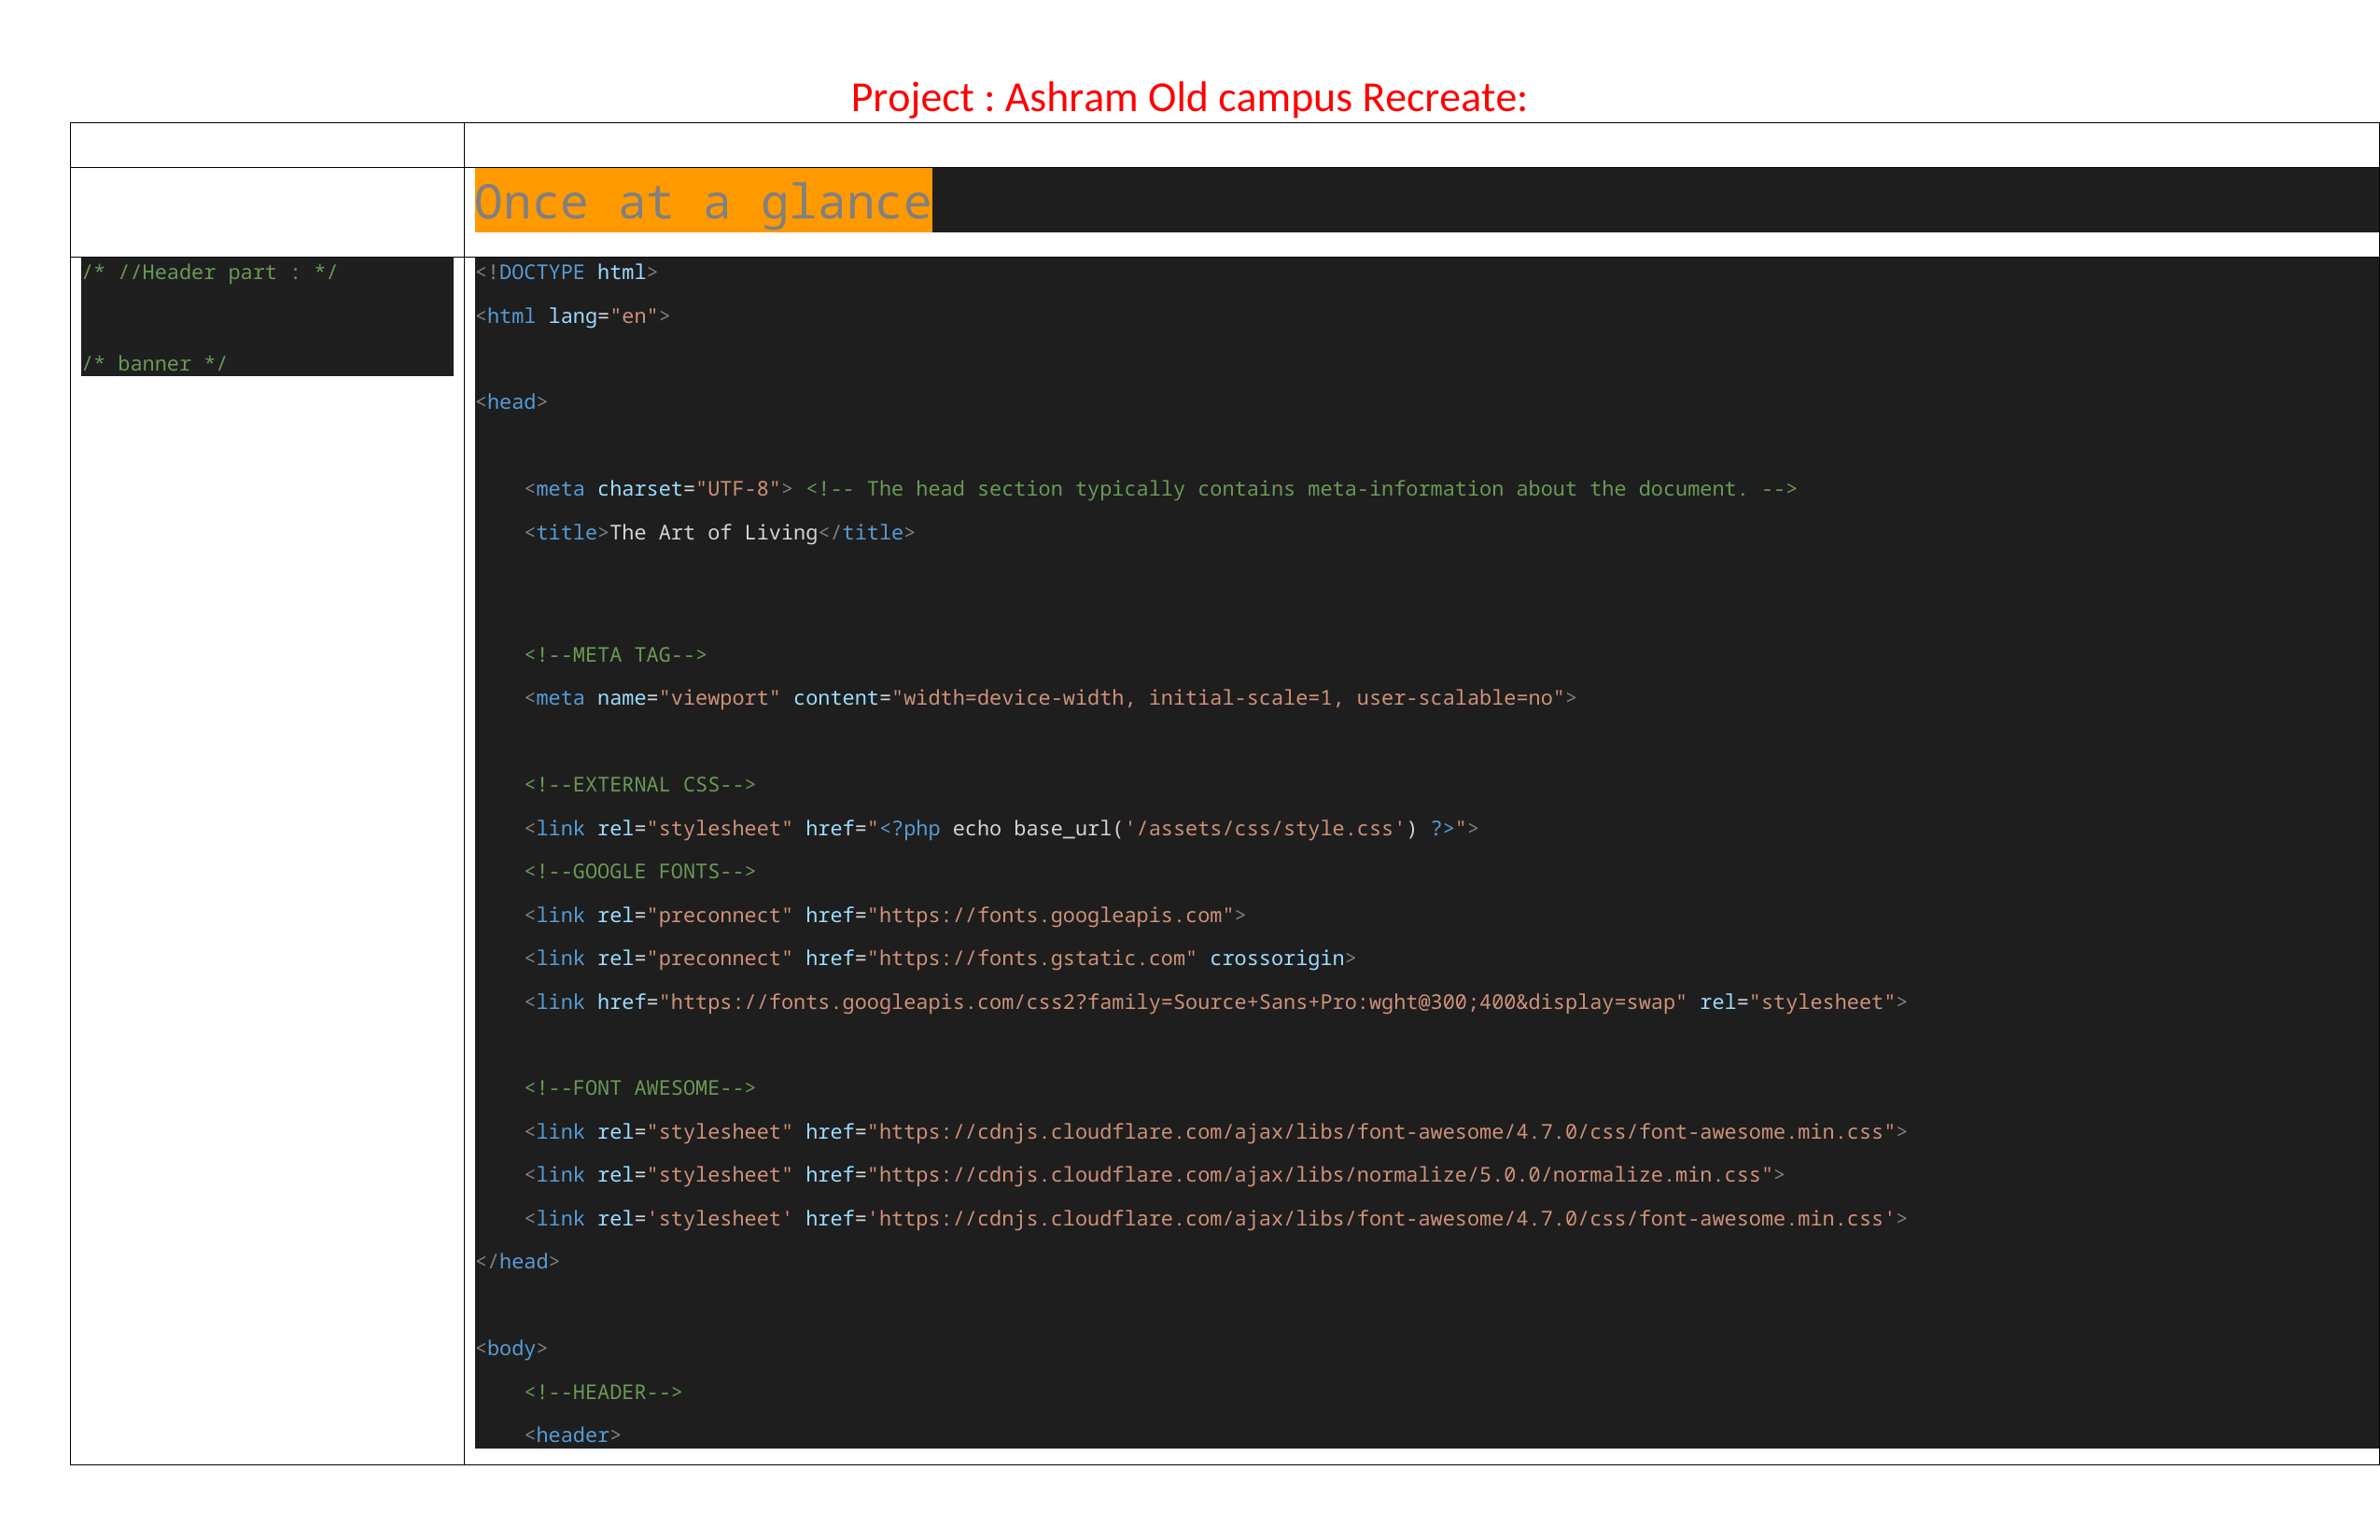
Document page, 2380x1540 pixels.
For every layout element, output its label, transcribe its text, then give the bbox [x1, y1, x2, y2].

table_cell [71, 168, 464, 257]
table_cell [71, 123, 464, 167]
table_cell Once at a glance [465, 168, 2379, 257]
table_cell [465, 123, 2379, 167]
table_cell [465, 258, 2379, 1463]
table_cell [71, 258, 464, 1463]
